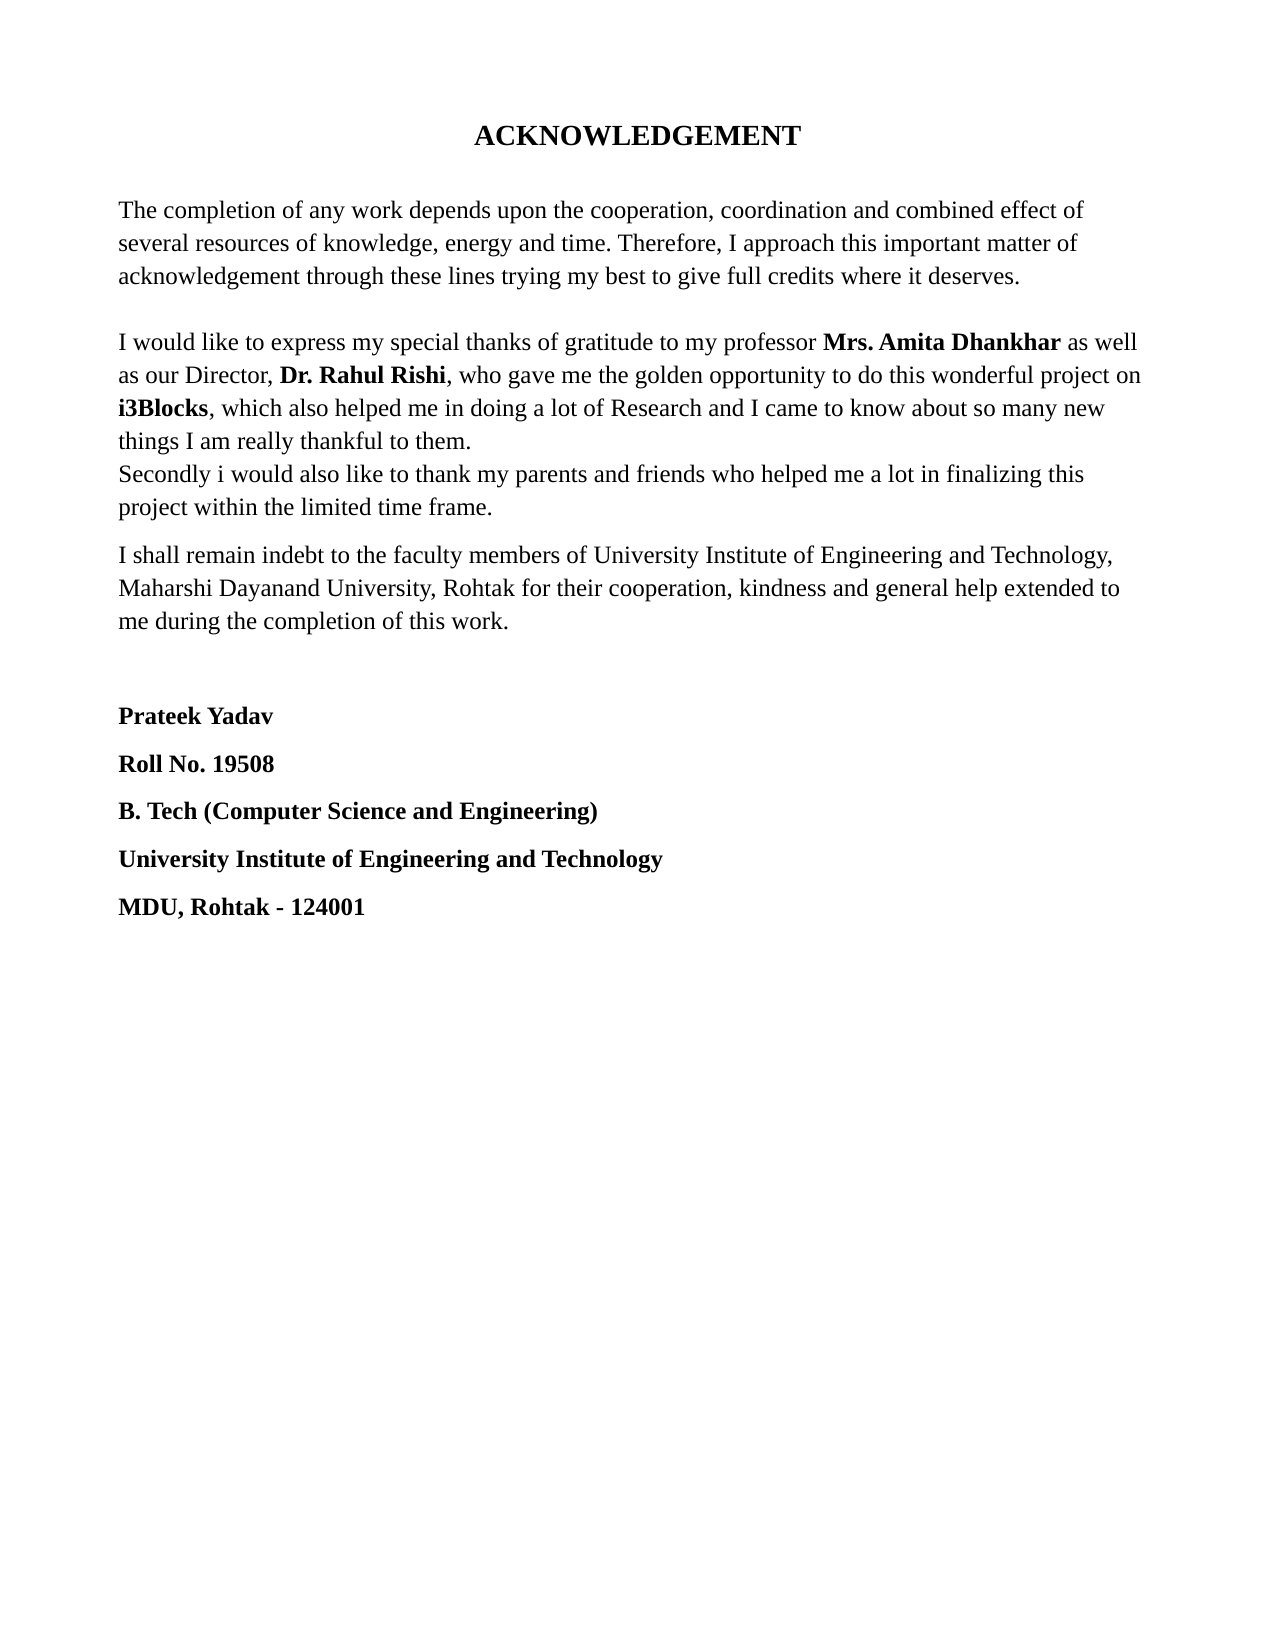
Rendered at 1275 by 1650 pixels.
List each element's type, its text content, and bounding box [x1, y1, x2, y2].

text Roll No. 19508 [118, 749, 1157, 778]
text I would like to express my special thanks of gratitude to my professor Mrs. Amita Dhankhar as well as our Director, Dr. Rahul Rishi, who gave me the golden opportunity to do this wonderful project on i3Blocks, which also helped me in doing a lot of Research and I came to know about so many new things I am really thankful to them. Secondly i would also like to thank my parents and friends who helped me a lot in finalizing this project within the limited time frame. [118, 327, 1157, 521]
text Prateek Yadav [118, 701, 1157, 730]
text University Institute of Engineering and Technology [118, 844, 1157, 873]
text MDU, Rohtak - 124001 [118, 892, 1157, 920]
text I shall remain indebt to the faculty members of University Institute of Engineering and Technology, Maharshi Dayanand University, Rohtak for their cooperation, kindness and general help extended to me during the completion of this work. [118, 540, 1157, 635]
text B. Tech (Computer Science and Engineering) [118, 796, 1157, 825]
text The completion of any work depends upon the cooperation, coordination and combined effect of several resources of knowledge, energy and time. Therefore, I approach this important matter of acknowledgement through these lines trying my best to give full credits where it deserves. [118, 195, 1157, 290]
text ACKNOWLEDGEMENT [118, 118, 1157, 152]
